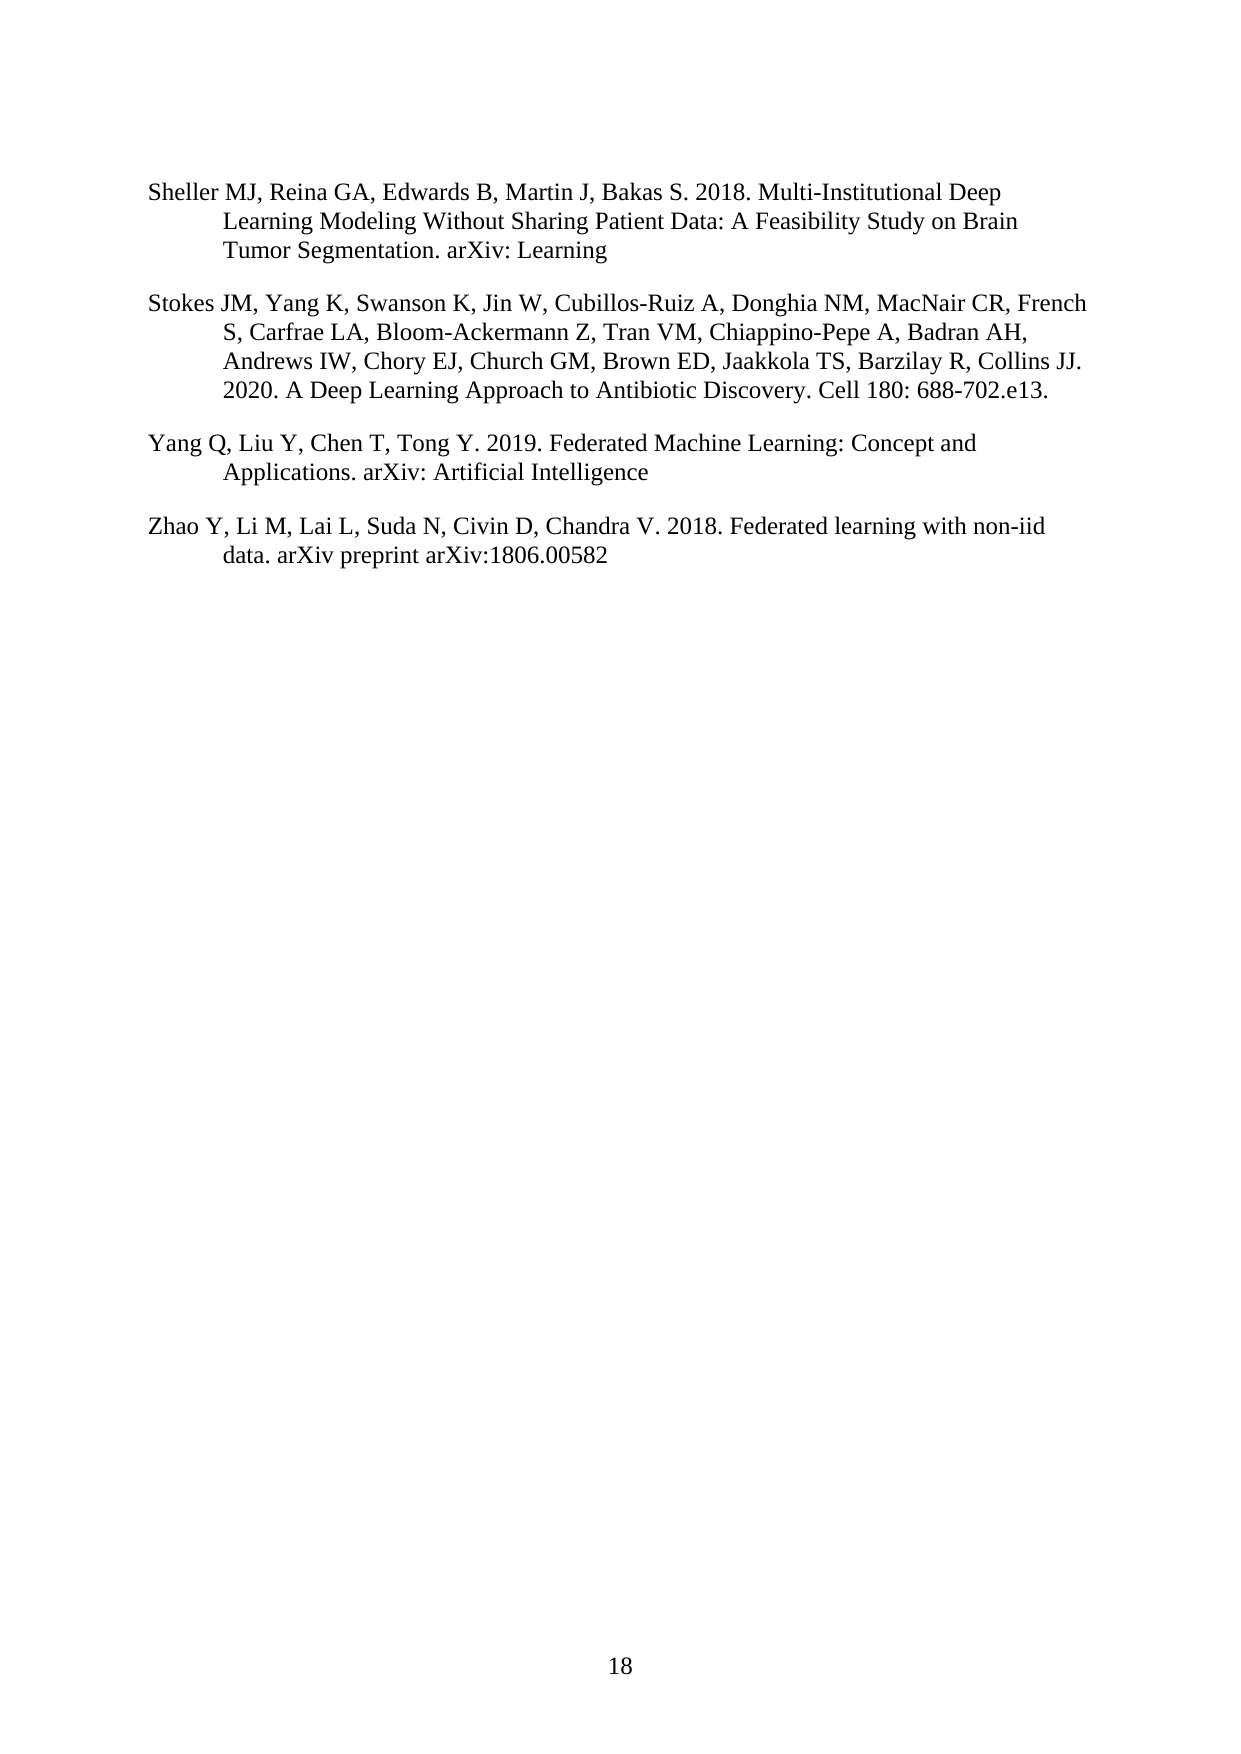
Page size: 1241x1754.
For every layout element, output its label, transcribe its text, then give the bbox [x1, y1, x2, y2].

text Sheller MJ, Reina GA, Edwards B, Martin J, Bakas S. 2018. Multi-Institutional Deep Learning Modeling Without Sharing Patient Data: A Feasibility Study on Brain Tumor Segmentation. arXiv: Learning [148, 177, 1092, 263]
text Zhao Y, Li M, Lai L, Suda N, Civin D, Chandra V. 2018. Federated learning with non-iid data. arXiv preprint arXiv:1806.00582 [148, 511, 1092, 568]
text Stokes JM, Yang K, Swanson K, Jin W, Cubillos-Ruiz A, Donghia NM, MacNair CR, French S, Carfrae LA, Bloom-Ackermann Z, Tran VM, Chiappino-Pepe A, Badran AH, Andrews IW, Chory EJ, Church GM, Brown ED, Jaakkola TS, Barzilay R, Collins JJ. 2020. A Deep Learning Approach to Antibiotic Discovery. Cell 180: 688-702.e13. [148, 288, 1092, 403]
text Yang Q, Liu Y, Chen T, Tong Y. 2019. Federated Machine Learning: Concept and Applications. arXiv: Artificial Intelligence [148, 428, 1092, 486]
